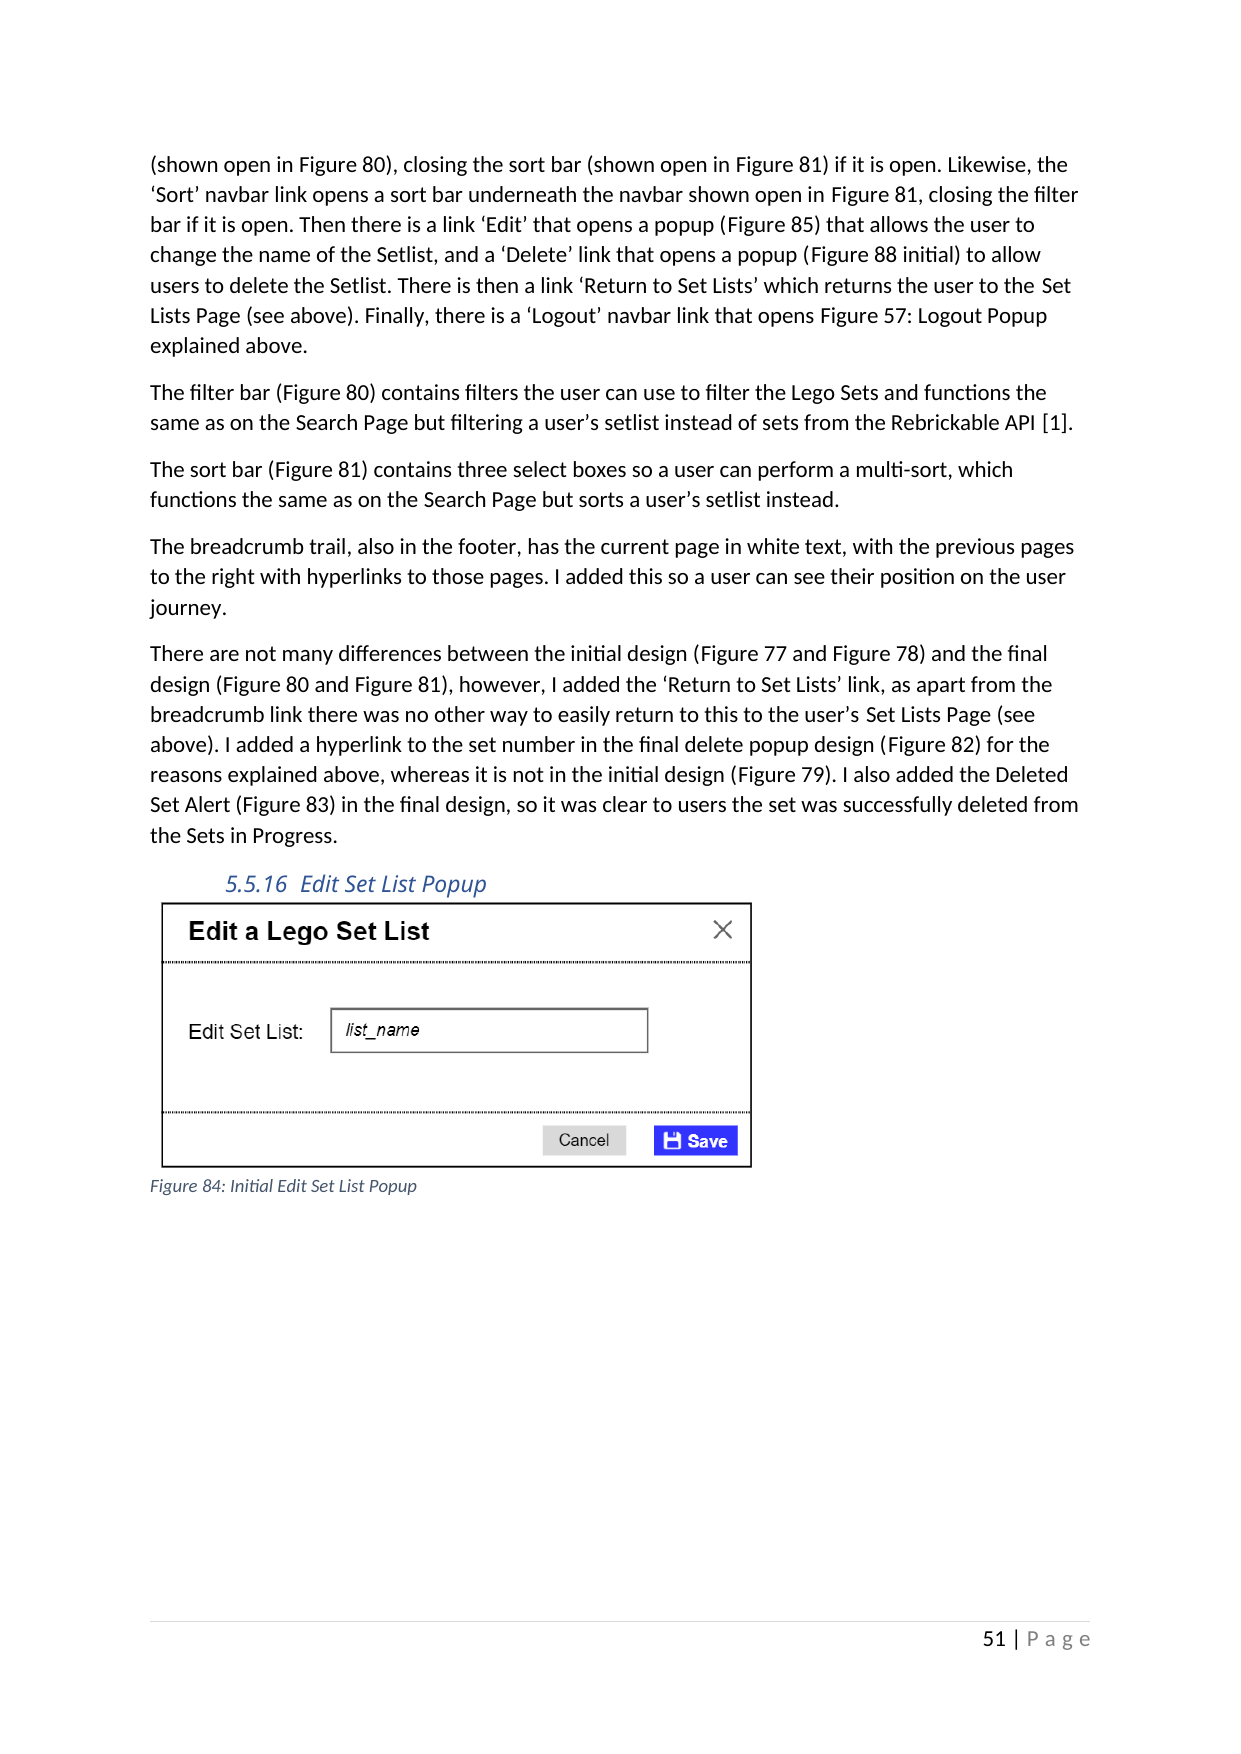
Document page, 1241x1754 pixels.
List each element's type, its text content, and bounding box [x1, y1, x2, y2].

subtitle Edit Set List Popup [225, 868, 1090, 899]
picture [150, 901, 764, 1172]
text The filter bar (Figure 80) contains filters the user can use to filter the Lego Sets and functions the same as on the Search Page but filtering a user’s setlist instead of sets from the Rebrickable API [1]. [150, 378, 1090, 436]
text The sort bar (Figure 81) contains three select boxes so a user can perform a multi-sort, which functions the same as on the Search Page but sorts a user’s setlist instead. [150, 455, 1090, 513]
text There are not many differences between the initial design (Figure 77 and Figure 78) and the final design (Figure 80 and Figure 81), however, I added the ‘Return to Set Lists’ link, as apart from the breadcrumb link there was no other way to easily return to this to the user’s Set Lists Page (see above). I added a hyperlink to the set number in the final delete popup design (Figure 82) for the reasons explained above, whereas it is not in the initial design (Figure 79). I also added the Deleted Set Alert (Figure 83) in the final design, so it was clear to users the set was successfully deleted from the Sets in Progress. [150, 639, 1090, 849]
text Figure 84: Initial Edit Set List Popup [150, 1174, 1090, 1197]
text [150, 150, 1090, 359]
text The breadcrumb trail, also in the footer, has the current page in white text, with the previous pages to the right with hyperlinks to those pages. I added this so a user can see their position on the user journey. [150, 532, 1090, 621]
